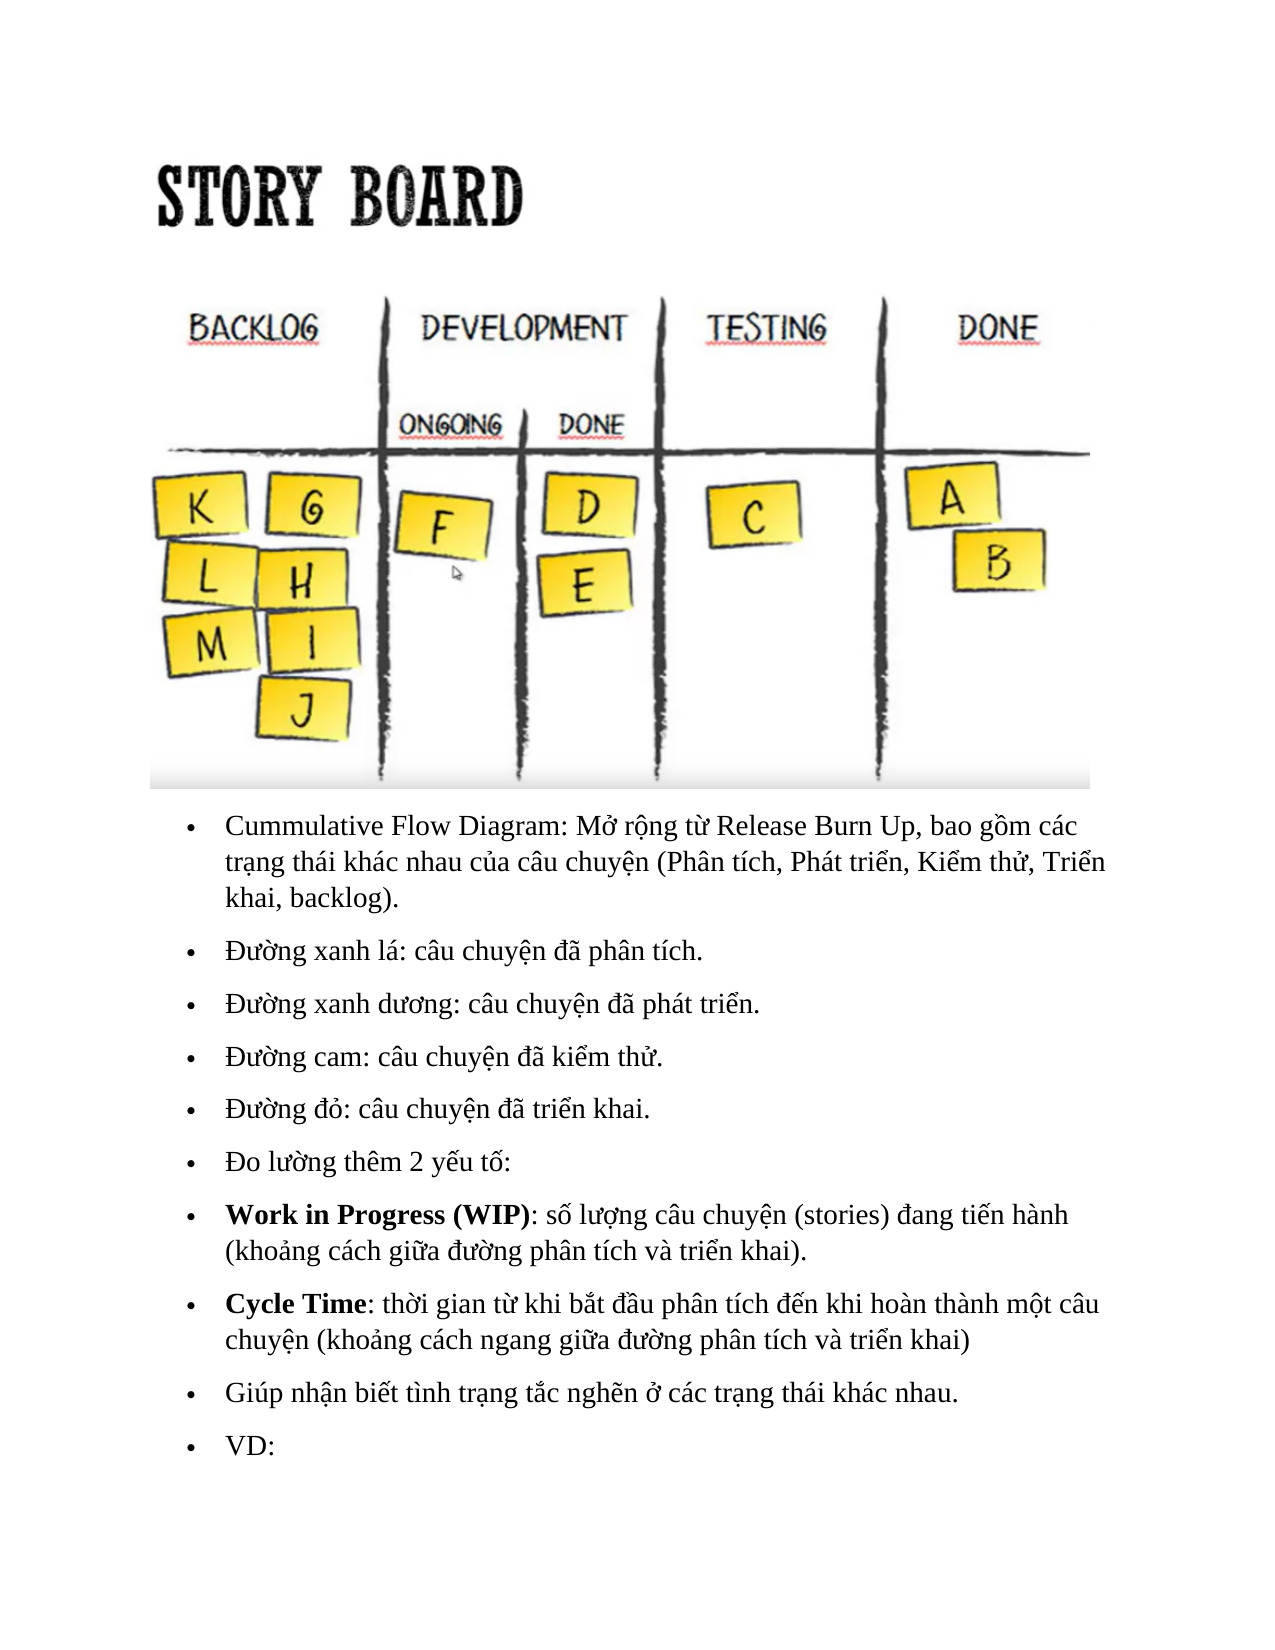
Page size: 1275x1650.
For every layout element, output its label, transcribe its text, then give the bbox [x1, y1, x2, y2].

list Đường xanh dương: câu chuyện đã phát triển. [187, 986, 1125, 1019]
list Đường cam: câu chuyện đã kiểm thử. [187, 1039, 1125, 1072]
list Đường đỏ: câu chuyện đã triển khai. [187, 1092, 1125, 1125]
list Cummulative Flow Diagram: Mở rộng từ Release Burn Up, bao gồm các trạng thái khác nhau của câu chuyện (Phân tích, Phát triển, Kiểm thử, Triển khai, backlog). [187, 808, 1125, 914]
list Đường xanh lá: câu chuyện đã phân tích. [187, 933, 1125, 967]
list VD: [187, 1428, 1125, 1461]
list Giúp nhận biết tình trạng tắc nghẽn ở các trạng thái khác nhau. [187, 1375, 1125, 1409]
picture [150, 150, 1090, 789]
list Work in Progress (WIP): số lượng câu chuyện (stories) đang tiến hành (khoảng cách giữa đường phân tích và triển khai). [187, 1197, 1125, 1267]
list Cycle Time: thời gian từ khi bắt đầu phân tích đến khi hoàn thành một câu chuyện (khoảng cách ngang giữa đường phân tích và triển khai) [187, 1286, 1125, 1356]
list Đo lường thêm 2 yếu tố: [187, 1144, 1125, 1178]
